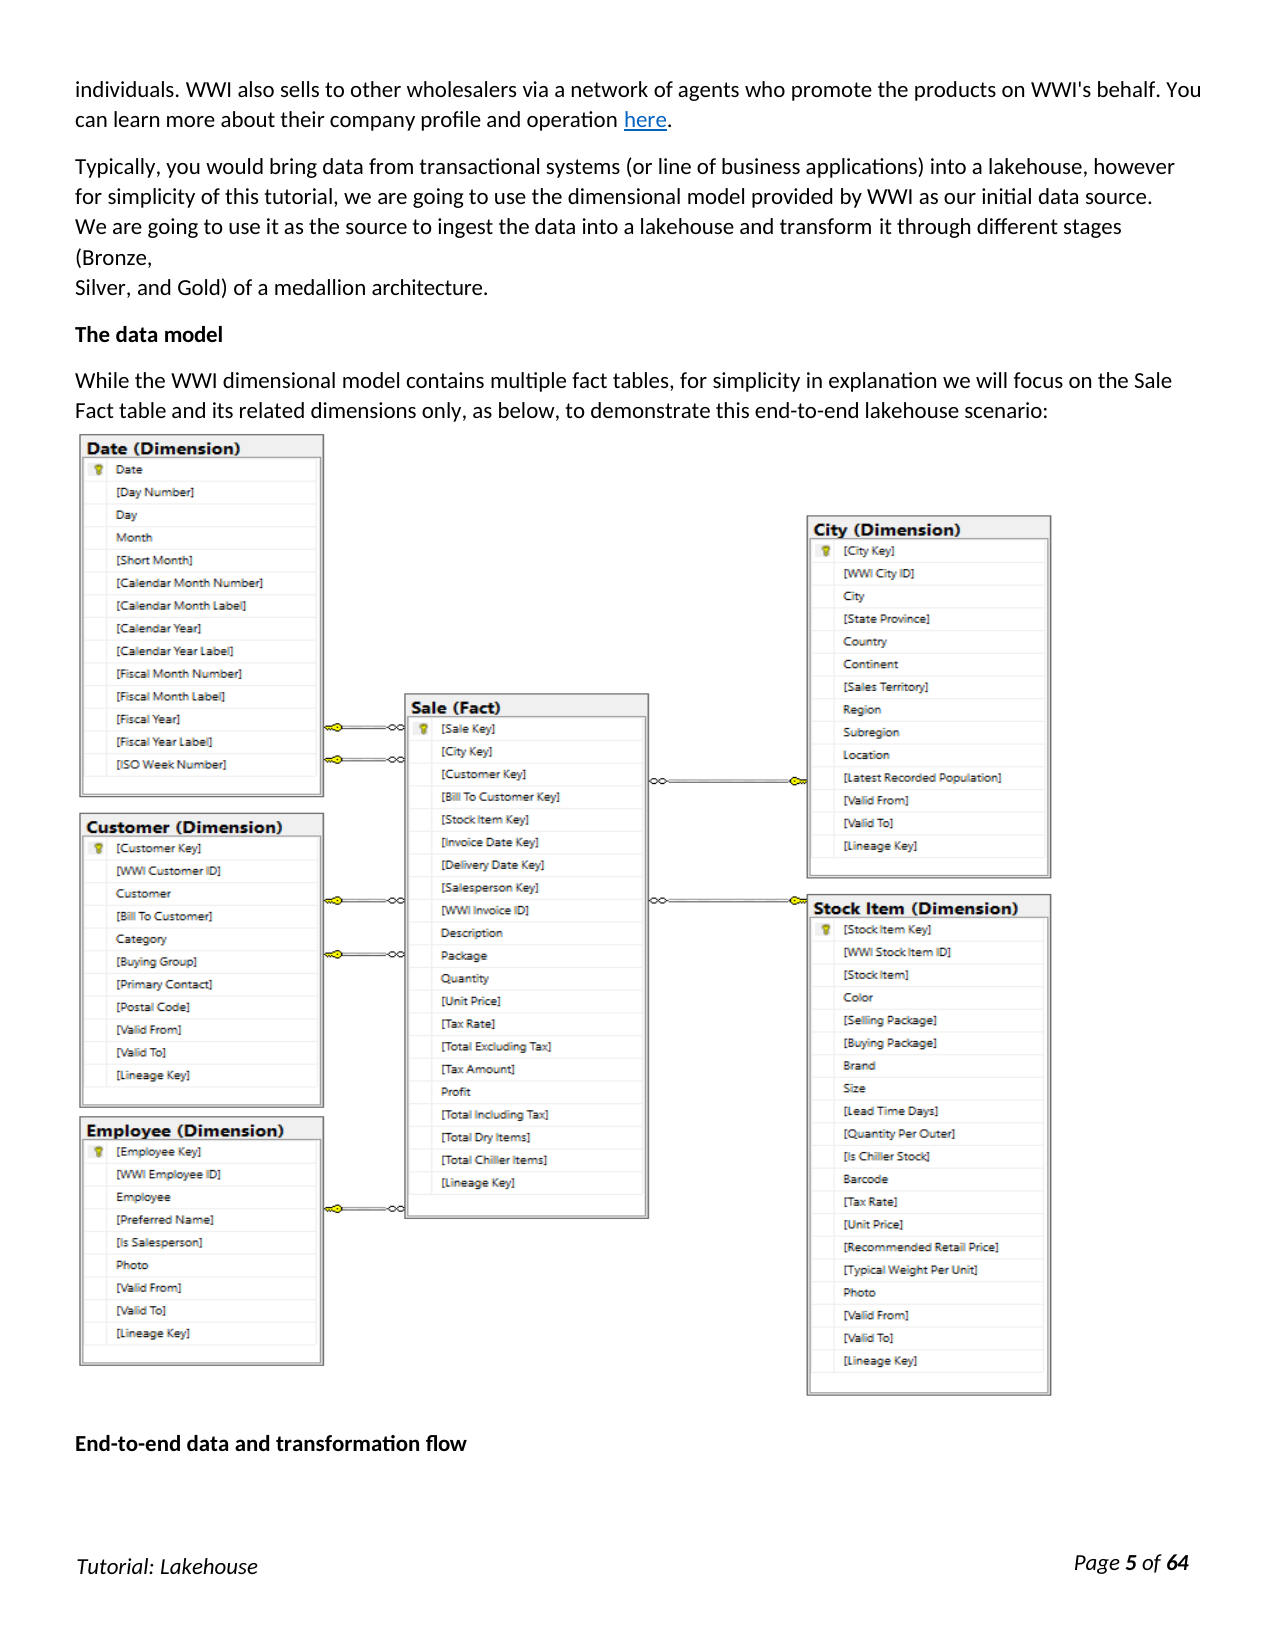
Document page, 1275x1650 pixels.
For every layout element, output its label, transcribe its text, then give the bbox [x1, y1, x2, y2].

subtitle End-to-end data and transformation flow [75, 1429, 1212, 1457]
picture [64, 427, 1060, 1403]
text individuals. WWI also sells to other wholesalers via a network of agents who promote the products on WWI's behalf. You can learn more about their company profile and operation here. [75, 75, 1212, 133]
text Typically, you would bring data from transactional systems (or line of business applications) into a lakehouse, however for simplicity of this tutorial, we are going to use the dimensional model provided by WWI as our initial data source. We are going to use it as the source to ingest the data into a lakehouse and transform it through different stages (Bronze, [75, 152, 1188, 271]
text Silver, and Gold) of a medallion architecture. [75, 273, 1212, 301]
subtitle The data model [75, 320, 1212, 348]
text While the WWI dimensional model contains multiple fact tables, for simplicity in explanation we will focus on the Sale Fact table and its related dimensions only, as below, to demonstrate this end-to-end lakehouse scenario: [75, 366, 1188, 425]
